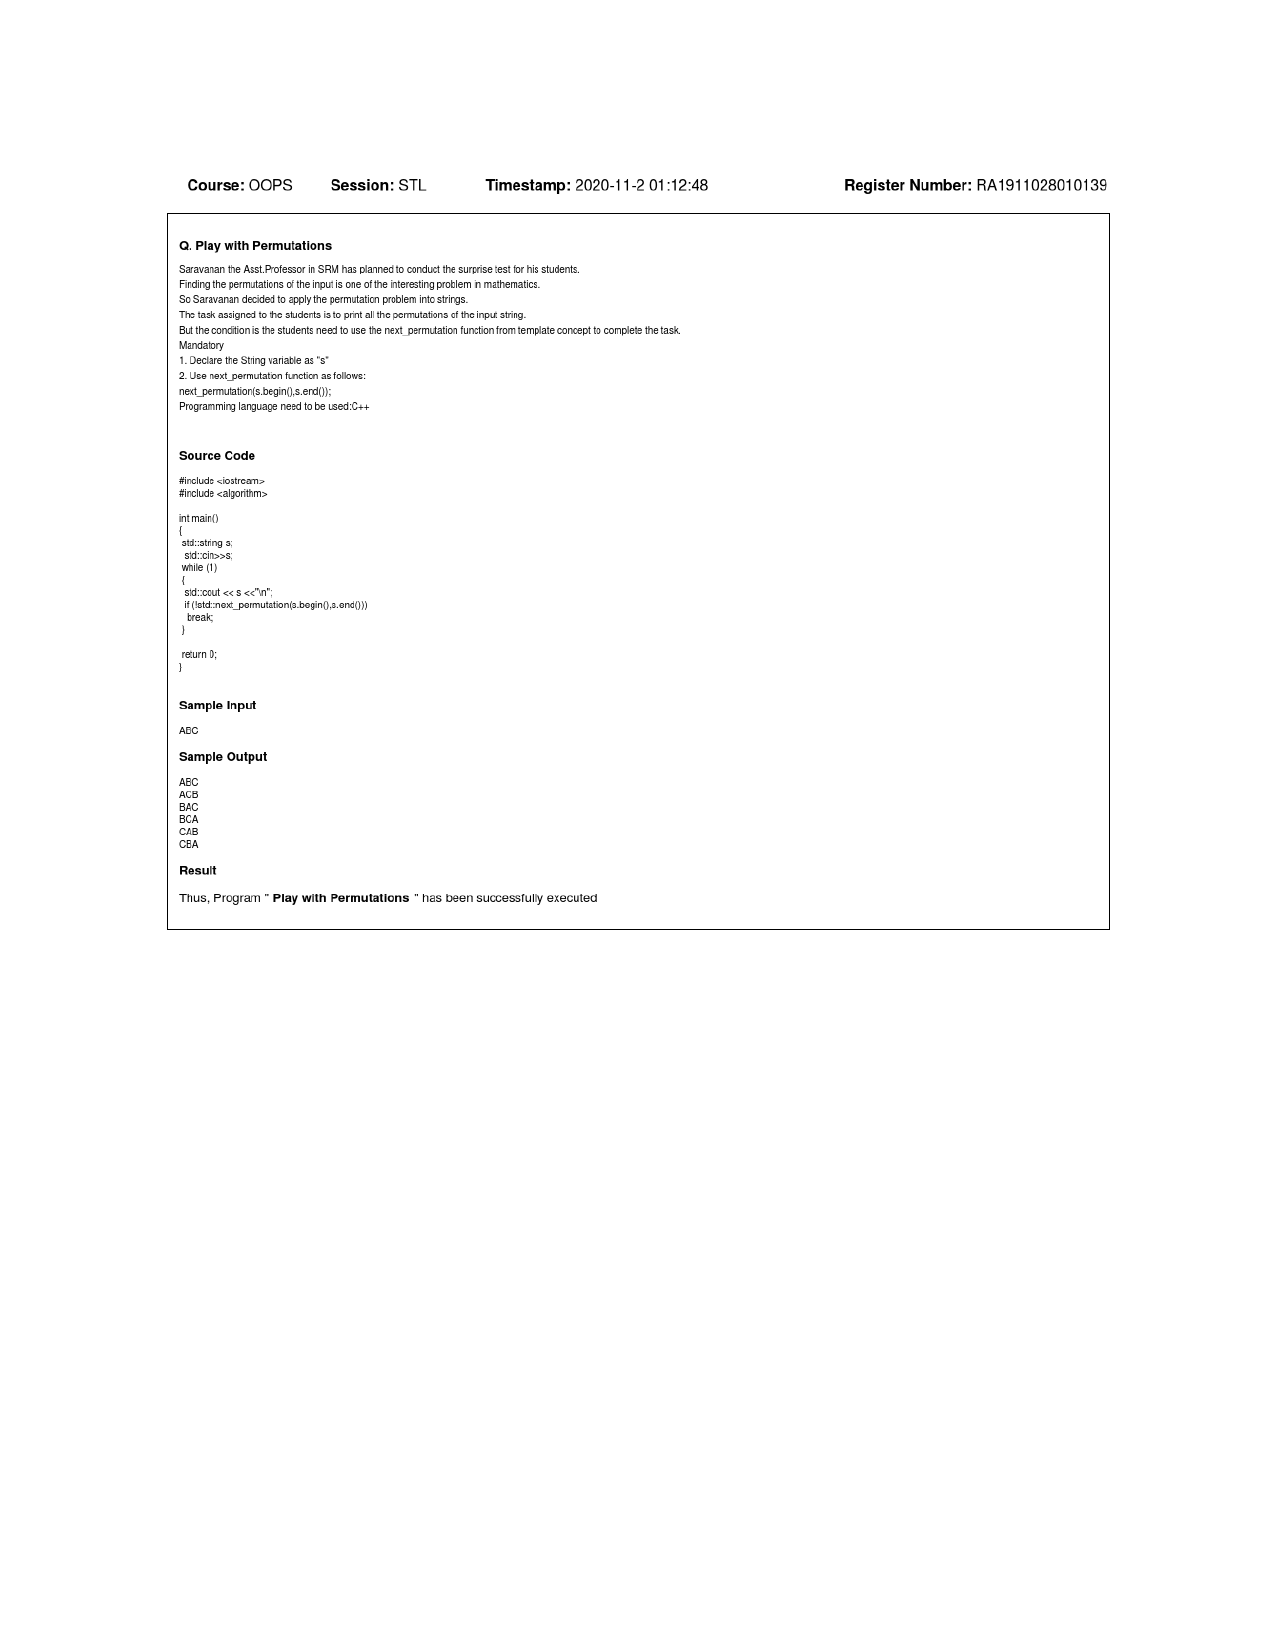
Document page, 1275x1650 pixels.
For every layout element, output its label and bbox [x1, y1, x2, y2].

picture [150, 150, 1125, 937]
